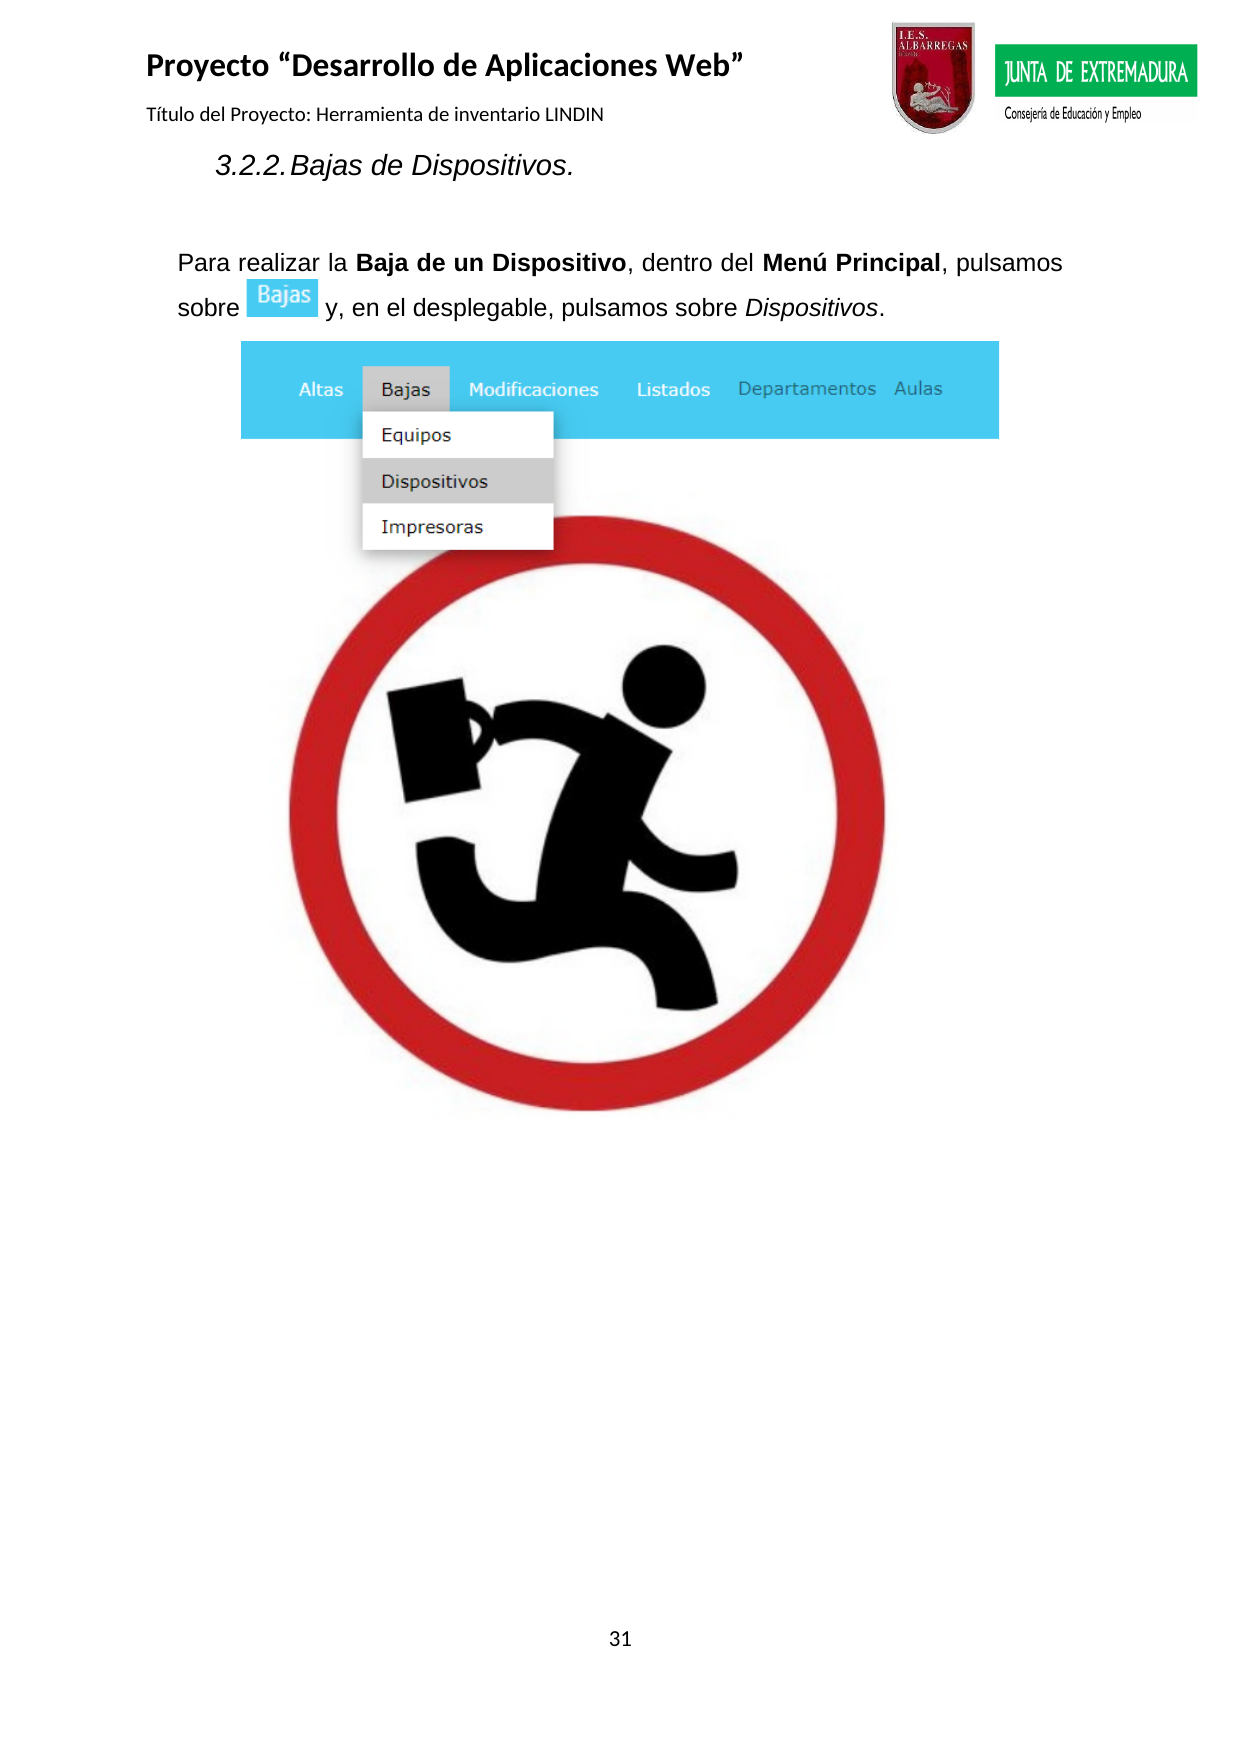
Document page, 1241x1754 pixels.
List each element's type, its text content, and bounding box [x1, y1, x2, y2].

picture [241, 341, 1000, 1143]
picture [246, 279, 319, 317]
text Para realizar la Baja de un Dispositivo, dentro del Menú Principal, pulsamos sobre y, en el desplegable, pulsamos sobre Dispositivos. [177, 248, 1063, 322]
list Bajas de Dispositivos. [215, 148, 1063, 181]
picture [891, 21, 976, 134]
picture [995, 44, 1198, 123]
